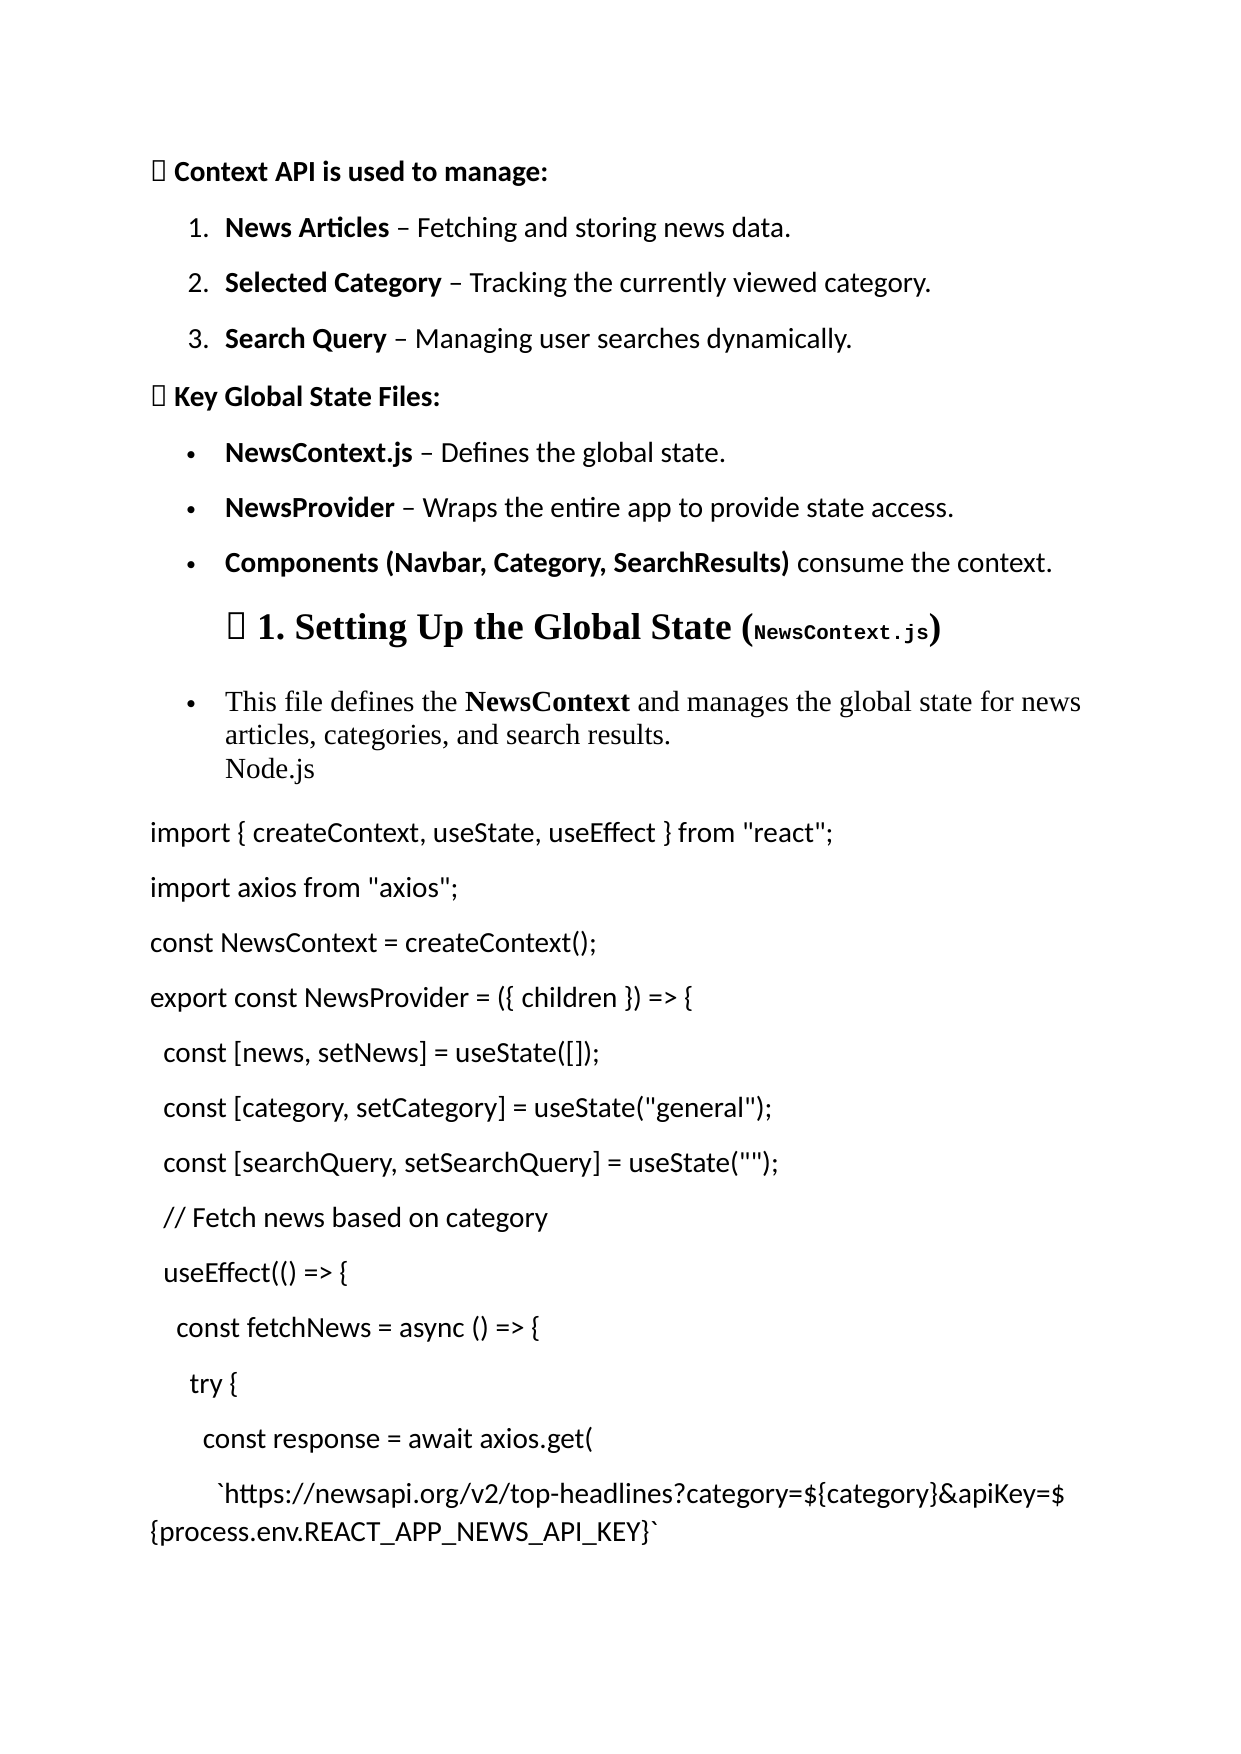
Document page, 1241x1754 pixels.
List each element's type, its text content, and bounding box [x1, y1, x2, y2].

text try { [150, 1365, 1090, 1400]
text export const NewsProvider = ({ children }) => { [150, 979, 1090, 1014]
text const [category, setCategory] = useState("general"); [150, 1089, 1090, 1125]
list NewsProvider – Wraps the entire app to provide state access. [187, 489, 1090, 525]
list Search Query – Managing user searches dynamically. [187, 320, 1090, 355]
text useEffect(() => { [150, 1254, 1090, 1290]
list This file defines the NewsContext and manages the global state for news articles, categories, and search results. [187, 684, 1090, 751]
text import axios from "axios"; [150, 869, 1090, 904]
text const [news, setNews] = useState([]); [150, 1034, 1090, 1070]
text const NewsContext = createContext(); [150, 924, 1090, 959]
text const [searchQuery, setSearchQuery] = useState(""); [150, 1144, 1090, 1180]
text const response = await axios.get( [150, 1420, 1090, 1455]
text import { createContext, useState, useEffect } from "react"; [150, 814, 1090, 849]
text const fetchNews = async () => { [150, 1309, 1090, 1345]
list Selected Category – Tracking the currently viewed category. [187, 264, 1090, 300]
text 📌 Key Global State Files: [150, 375, 1090, 414]
list Node.js [225, 751, 1090, 784]
list Components (Navbar, Category, SearchResults) consume the context. [187, 544, 1090, 580]
list NewsContext.js – Defines the global state. [187, 434, 1090, 470]
text 🔹 1. Setting Up the Global State (NewsContext.js) [225, 599, 1090, 651]
text 📌 Context API is used to manage: [150, 150, 1090, 190]
list News Articles – Fetching and storing news data. [187, 209, 1090, 245]
text // Fetch news based on category [150, 1199, 1090, 1235]
text `https://newsapi.org/v2/top-headlines?category=${category}&apiKey=${process.env.REACT_APP_NEWS_API_KEY}` [150, 1475, 1090, 1549]
